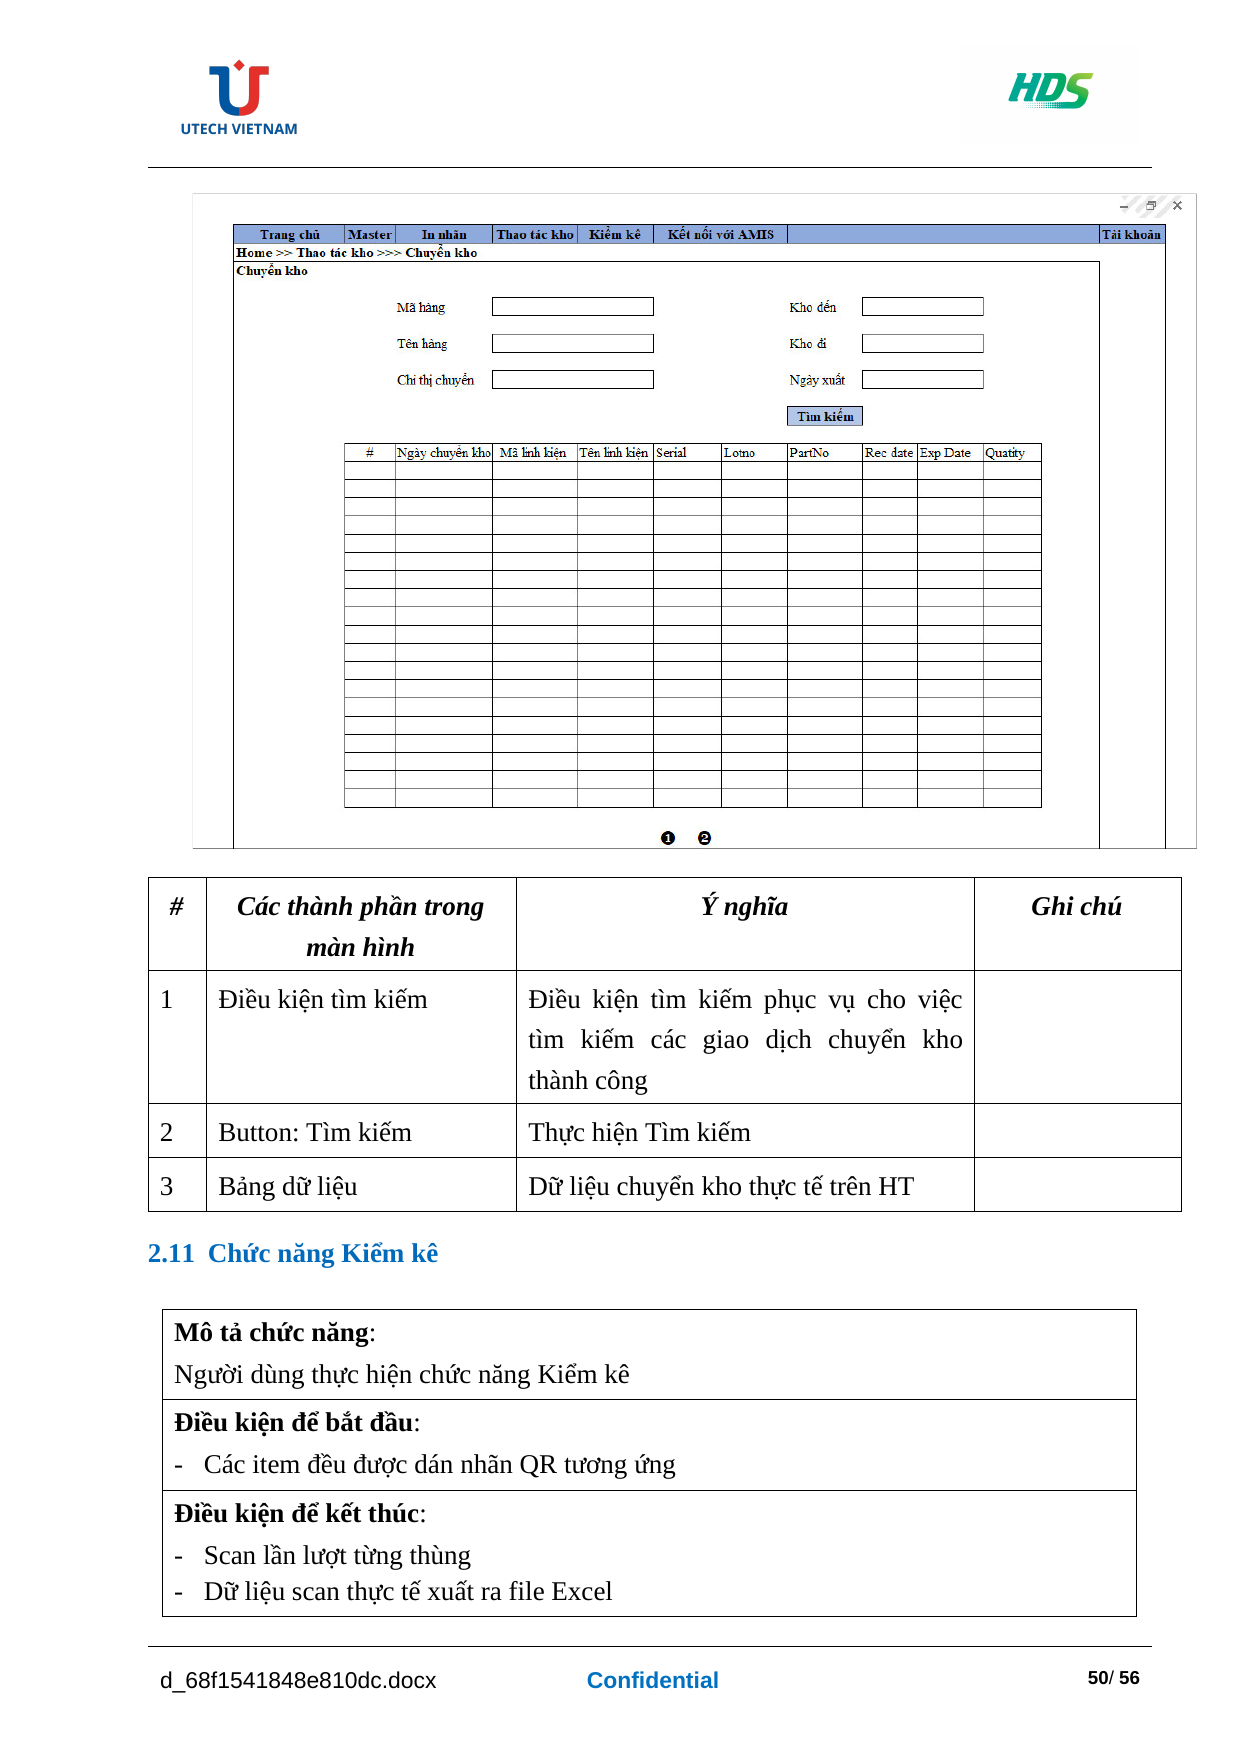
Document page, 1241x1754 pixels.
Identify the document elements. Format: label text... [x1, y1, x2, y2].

subtitle Chức năng Kiểm kê [148, 1237, 1152, 1268]
table_cell [975, 971, 1181, 1103]
table_header # [149, 878, 206, 970]
table_cell Thực hiện Tìm kiếm [517, 1104, 974, 1157]
picture [192, 193, 1197, 849]
table_cell [975, 1104, 1181, 1157]
table_cell Button: Tìm kiếm [207, 1104, 516, 1157]
table_cell Điều kiện tìm kiếm [207, 971, 516, 1103]
table_header Mô tả chức năng: Người dùng thực hiện chức năng Kiểm kê [163, 1310, 1136, 1399]
table_cell Điều kiện để bắt đầu: Các item đều được dán nhãn QR tương ứng [163, 1400, 1136, 1490]
table_cell 3 [149, 1158, 206, 1211]
table_cell Điều kiện để kết thúc: Scan lần lượt từng thùng Dữ liệu scan thực tế xuất ra file Excel [163, 1491, 1136, 1616]
table_cell Điều kiện tìm kiếm phục vụ cho việc tìm kiếm các giao dịch chuyển kho thành công [517, 971, 974, 1103]
table_cell 1 [149, 971, 206, 1103]
table_header Ghi chú [975, 878, 1181, 970]
table_cell Dữ liệu chuyển kho thực tế trên HT [517, 1158, 974, 1211]
picture [175, 47, 301, 142]
table_cell Bảng dữ liệu [207, 1158, 516, 1211]
picture [960, 44, 1141, 144]
table_header Ý nghĩa [517, 878, 974, 970]
table_cell [975, 1158, 1181, 1211]
table_header Các thành phần trong màn hình [207, 878, 516, 970]
table_cell 2 [149, 1104, 206, 1157]
